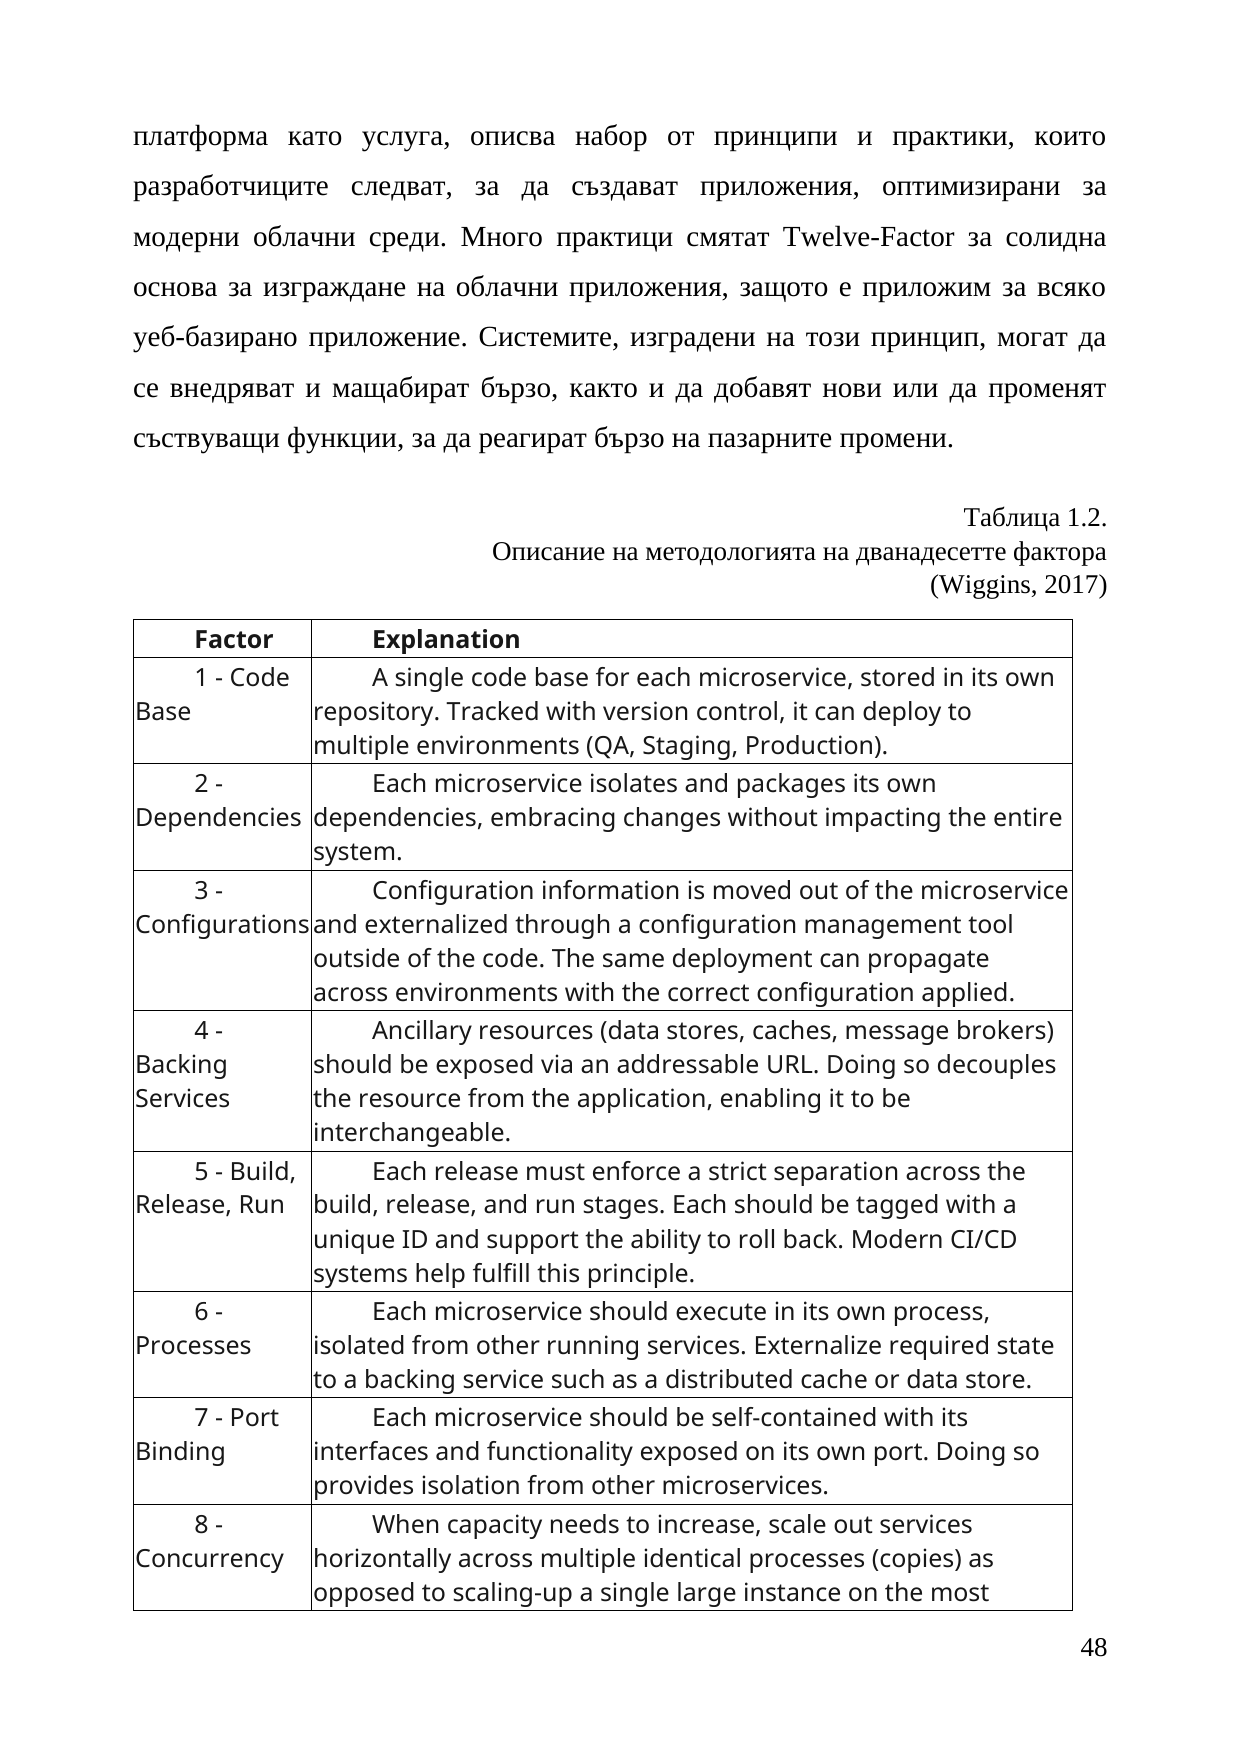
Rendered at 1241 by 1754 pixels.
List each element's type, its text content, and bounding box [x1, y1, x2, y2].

table_header Explanation [312, 620, 1072, 657]
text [133, 118, 1107, 453]
table_cell 2 - Dependencies [134, 764, 311, 870]
table_header Factor [134, 620, 311, 657]
text Таблица 1.2. Описание на методологията на дванадесетте фактора (Wiggins, 2017) [133, 501, 1107, 600]
table_cell 1 - Code Base [134, 658, 311, 763]
table_cell 3 - Configurations [134, 871, 311, 1010]
table_cell Ancillary resources (data stores, caches, message brokers) should be exposed via an addressable URL. Doing so decouples the resource from the application, enabling it to be interchangeable. [312, 1011, 1072, 1151]
table_cell 6 - Processes [134, 1292, 311, 1397]
table_cell A single code base for each microservice, stored in its own repository. Tracked with version control, it can deploy to multiple environments (QA, Staging, Production). [312, 658, 1072, 763]
table_cell Each microservice isolates and packages its own dependencies, embracing changes without impacting the entire system. [312, 764, 1072, 870]
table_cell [312, 1505, 1072, 1610]
table_cell Each microservice should execute in its own process, isolated from other running services. Externalize required state to a backing service such as a distributed cache or data store. [312, 1292, 1072, 1397]
table_cell 7 - Port Binding [134, 1398, 311, 1504]
table_cell Configuration information is moved out of the microservice and externalized through a configuration management tool outside of the code. The same deployment can propagate across environments with the correct configuration applied. [312, 871, 1072, 1010]
table_cell 5 - Build, Release, Run [134, 1152, 311, 1291]
table_cell 4 - Backing Services [134, 1011, 311, 1151]
table_cell Each microservice should be self-contained with its interfaces and functionality exposed on its own port. Doing so provides isolation from other microservices. [312, 1398, 1072, 1504]
table_cell 8 - Concurrency [134, 1505, 311, 1610]
table_cell Each release must enforce a strict separation across the build, release, and run stages. Each should be tagged with a unique ID and support the ability to roll back. Modern CI/CD systems help fulfill this principle. [312, 1152, 1072, 1291]
